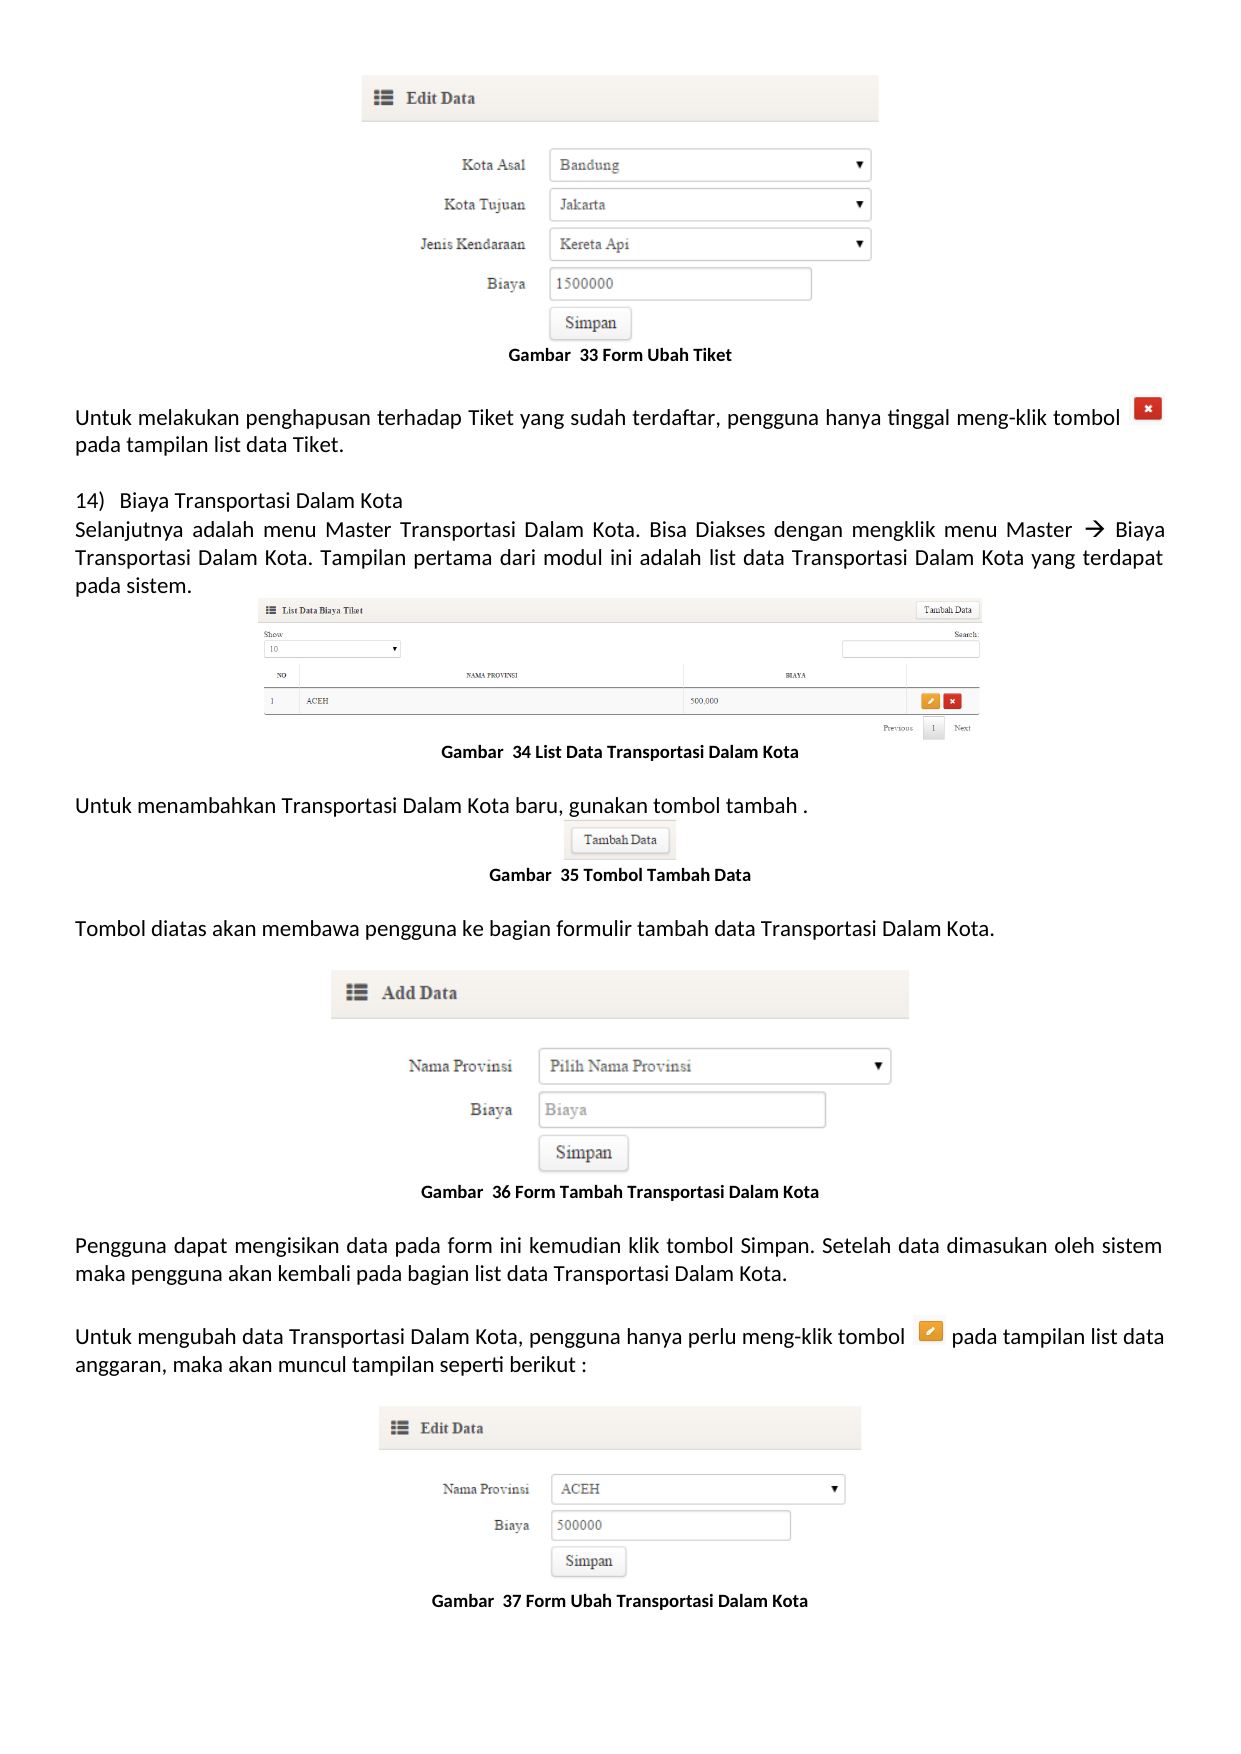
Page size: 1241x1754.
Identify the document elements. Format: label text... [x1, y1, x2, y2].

picture [563, 819, 677, 863]
list Pengguna dapat mengisikan data pada form ini kemudian klik tombol Simpan. Setelah data dimasukan oleh sistem maka pengguna akan kembali pada bagian list data Transportasi Dalam Kota. [75, 1231, 1165, 1287]
list Untuk mengubah data Transportasi Dalam Kota, pengguna hanya perlu meng-klik tombol pada tampilan list data anggaran, maka akan muncul tampilan seperti berikut : [75, 1315, 1165, 1378]
picture [378, 1406, 862, 1589]
picture [361, 75, 879, 344]
picture [331, 970, 910, 1181]
picture [913, 1315, 946, 1345]
picture [258, 598, 983, 741]
list Untuk melakukan penghapusan terhadap Tiket yang sudah terdaftar, pengguna hanya tinggal meng-klik tombol pada tampilan list data Tiket. [75, 394, 1165, 459]
list Tombol diatas akan membawa pengguna ke bagian formulir tambah data Transportasi Dalam Kota. [75, 914, 1165, 942]
list Biaya Transportasi Dalam Kota [75, 487, 1165, 515]
picture [1129, 394, 1166, 425]
list Untuk menambahkan Transportasi Dalam Kota baru, gunakan tombol tambah . [75, 792, 1165, 820]
text Selanjutnya adalah menu Master Transportasi Dalam Kota. Bisa Diakses dengan mengklik menu Master Biaya Transportasi Dalam Kota. Tampilan pertama dari modul ini adalah list data Transportasi Dalam Kota yang terdapat pada sistem. [75, 515, 1165, 599]
